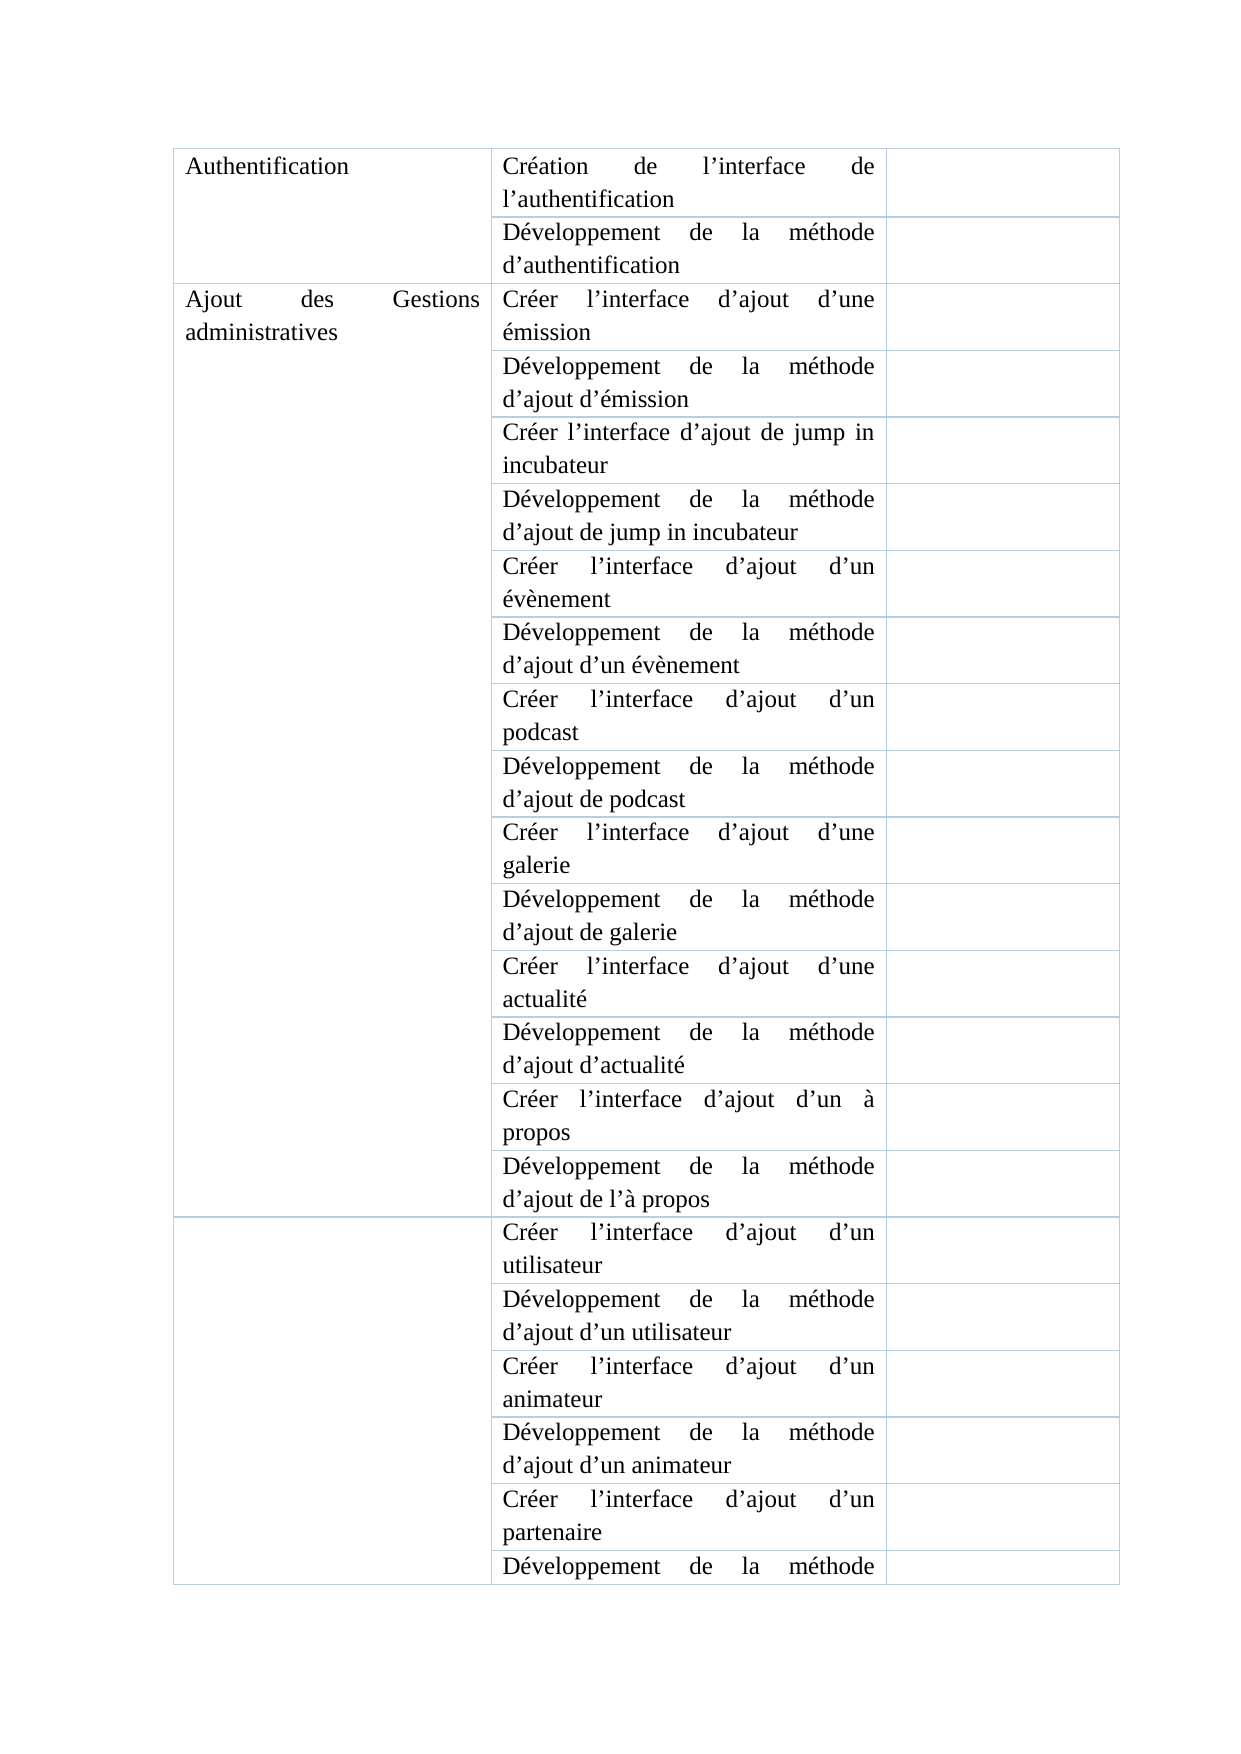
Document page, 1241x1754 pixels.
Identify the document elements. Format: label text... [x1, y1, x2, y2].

table_cell Développement de la méthode d’ajout de l’à propos [492, 1151, 886, 1216]
table_cell [887, 951, 1119, 1016]
table_cell [887, 351, 1119, 416]
table_cell [887, 1551, 1119, 1584]
table_cell [887, 418, 1119, 483]
table_cell [887, 1418, 1119, 1483]
table_cell [887, 884, 1119, 950]
table_cell [887, 818, 1119, 883]
table_cell [887, 1284, 1119, 1350]
table_cell Créer l’interface d’ajout d’un utilisateur [492, 1218, 886, 1283]
table_cell [887, 1084, 1119, 1150]
table_cell Créer l’interface d’ajout d’un à propos [492, 1084, 886, 1150]
table_cell Créer l’interface d’ajout d’un évènement [492, 551, 886, 616]
table_cell [887, 551, 1119, 616]
table_cell [887, 1351, 1119, 1416]
table_cell Créer l’interface d’ajout d’un partenaire [492, 1484, 886, 1550]
table_cell [887, 149, 1119, 216]
table_cell [887, 1484, 1119, 1550]
table_cell Développement de la méthode d’ajout d’actualité [492, 1018, 886, 1083]
table_cell [174, 1218, 491, 1584]
table_cell Créer l’interface d’ajout de jump in incubateur [492, 418, 886, 483]
table_cell Développement de la méthode d’ajout de jump in incubateur [492, 484, 886, 550]
table_cell Développement de la méthode d’ajout de podcast [492, 751, 886, 816]
table_cell [887, 684, 1119, 750]
table_cell [887, 1218, 1119, 1283]
table_cell Créer l’interface d’ajout d’une actualité [492, 951, 886, 1016]
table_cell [492, 1551, 886, 1584]
table_cell [887, 1018, 1119, 1083]
table_cell Créer l’interface d’ajout d’un animateur [492, 1351, 886, 1416]
table_cell Authentification [174, 149, 491, 283]
table_cell [887, 218, 1119, 283]
table_cell Création de l’interface de l’authentification [492, 149, 886, 216]
table_cell Développement de la méthode d’authentification [492, 218, 886, 283]
table_cell Développement de la méthode d’ajout de galerie [492, 884, 886, 950]
table_cell Créer l’interface d’ajout d’un podcast [492, 684, 886, 750]
table_cell Créer l’interface d’ajout d’une galerie [492, 818, 886, 883]
table_cell Développement de la méthode d’ajout d’un animateur [492, 1418, 886, 1483]
table_cell [887, 751, 1119, 816]
table_cell Développement de la méthode d’ajout d’un utilisateur [492, 1284, 886, 1350]
table_cell Développement de la méthode d’ajout d’émission [492, 351, 886, 416]
table_cell [887, 284, 1119, 350]
table_cell Développement de la méthode d’ajout d’un évènement [492, 618, 886, 683]
table_cell [887, 1151, 1119, 1216]
table_cell Créer l’interface d’ajout d’une émission [492, 284, 886, 350]
table_cell Ajout des Gestions administratives [174, 284, 491, 1216]
table_cell [887, 484, 1119, 550]
table_cell [887, 618, 1119, 683]
